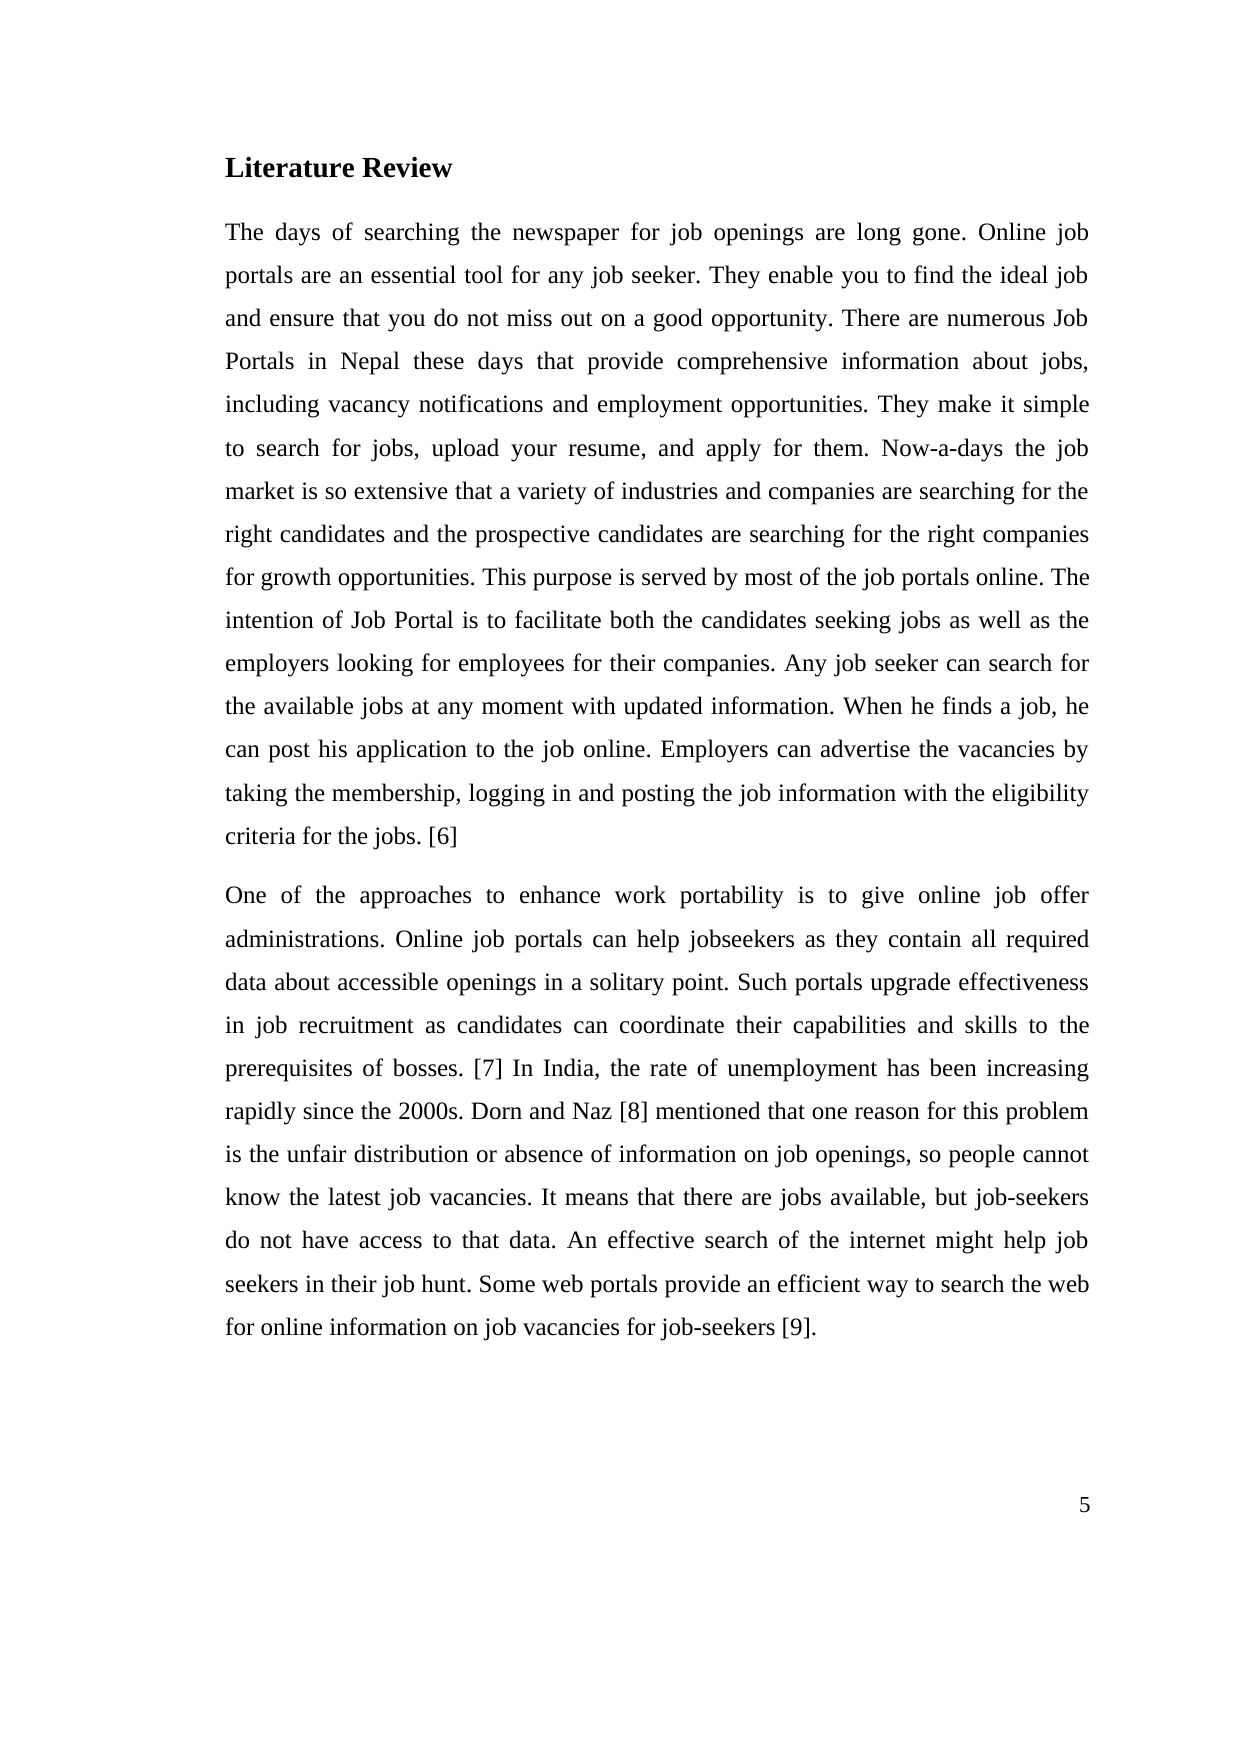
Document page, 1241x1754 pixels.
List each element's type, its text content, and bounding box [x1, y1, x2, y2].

text Literature Review [225, 150, 1090, 183]
text The days of searching the newspaper for job openings are long gone. Online job portals are an essential tool for any job seeker. They enable you to find the ideal job and ensure that you do not miss out on a good opportunity. There are numerous Job Portals in Nepal these days that provide comprehensive information about jobs, including vacancy notifications and employment opportunities. They make it simple to search for jobs, upload your resume, and apply for them. Now-a-days the job market is so extensive that a variety of industries and companies are searching for the right candidates and the prospective candidates are searching for the right companies for growth opportunities. This purpose is served by most of the job portals online. The intention of Job Portal is to facilitate both the candidates seeking jobs as well as the employers looking for employees for their companies. Any job seeker can search for the available jobs at any moment with updated information. When he finds a job, he can post his application to the job online. Employers can advertise the vacancies by taking the membership, logging in and posting the job information with the eligibility criteria for the jobs. [6] [225, 217, 1090, 849]
text One of the approaches to enhance work portability is to give online job offer administrations. Online job portals can help jobseekers as they contain all required data about accessible openings in a solitary point. Such portals upgrade effectiveness in job recruitment as candidates can coordinate their capabilities and skills to the prerequisites of bosses. [7] In India, the rate of unemployment has been increasing rapidly since the 2000s. Dorn and Naz [8] mentioned that one reason for this problem is the unfair distribution or absence of information on job openings, so people cannot know the latest job vacancies. It means that there are jobs available, but job-seekers do not have access to that data. An effective search of the internet might help job seekers in their job hunt. Some web portals provide an efficient way to search the web for online information on job vacancies for job-seekers [9]. [225, 881, 1090, 1341]
